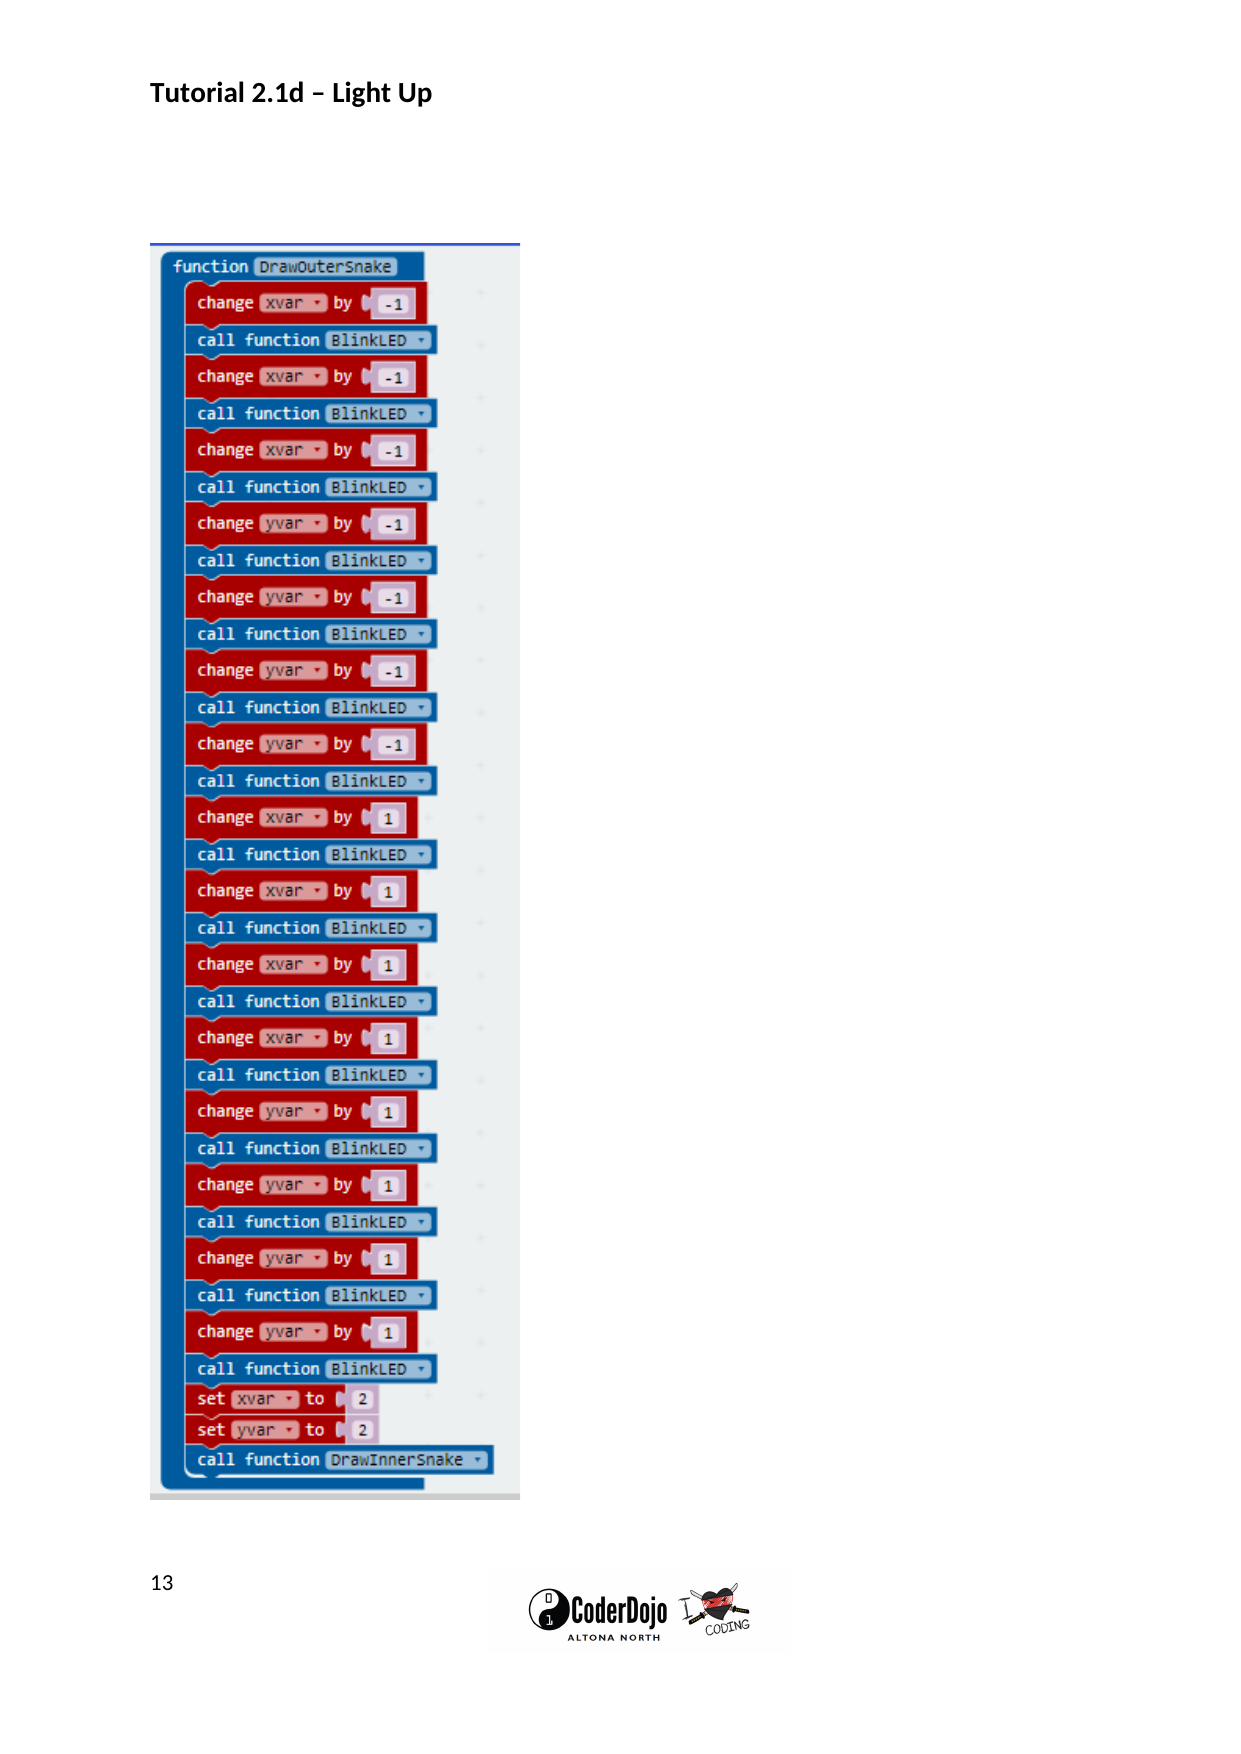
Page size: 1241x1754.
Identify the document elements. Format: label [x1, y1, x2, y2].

picture [486, 1568, 792, 1653]
picture [150, 243, 521, 1500]
